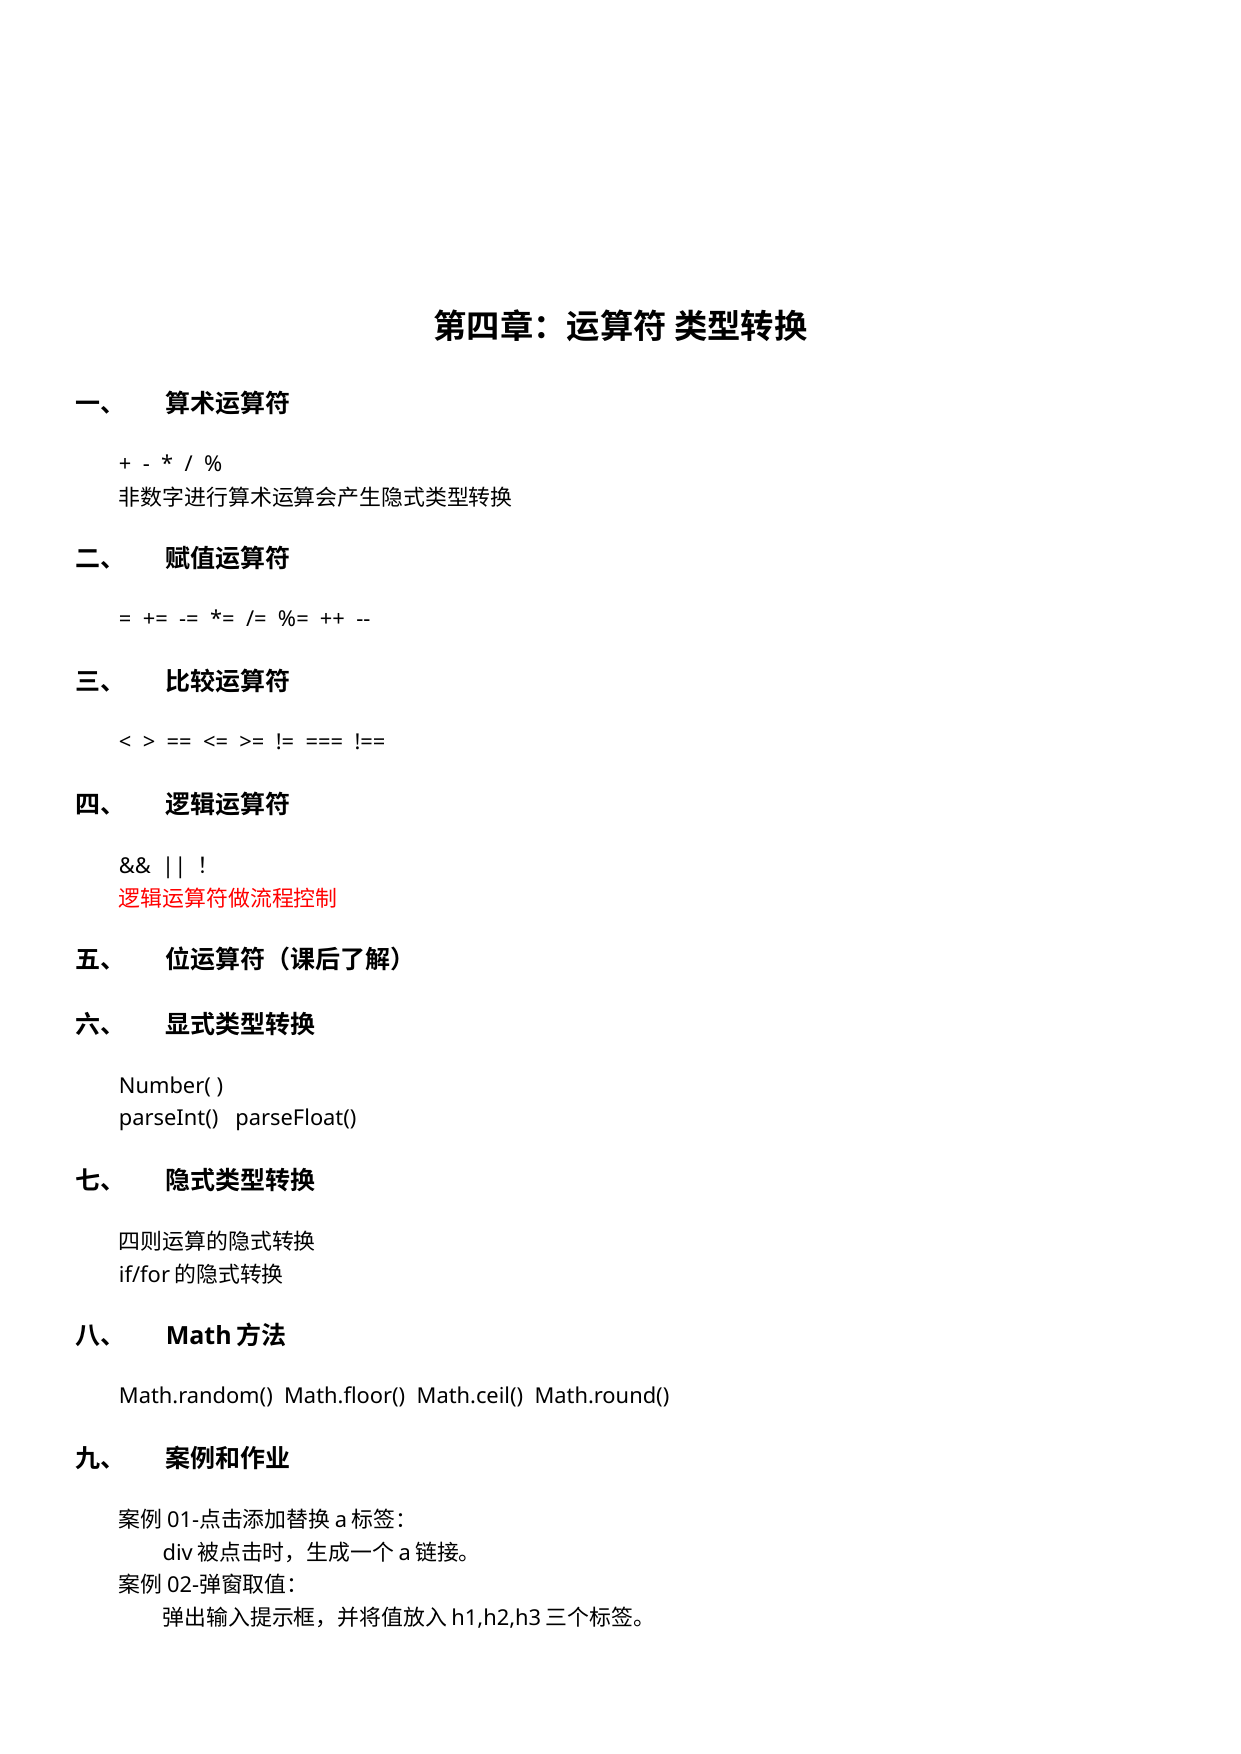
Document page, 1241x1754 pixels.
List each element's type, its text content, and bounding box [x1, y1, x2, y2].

subtitle 比较运算符 [75, 647, 1165, 712]
subtitle 赋值运算符 [75, 524, 1165, 589]
text 非数字进行算术运算会产生隐式类型转换 [75, 479, 1165, 512]
subtitle 位运算符（课后了解） [75, 925, 1165, 991]
text 案例01-点击添加替换a标签： [75, 1502, 1165, 1534]
subtitle 隐式类型转换 [75, 1146, 1165, 1211]
text Math.random() Math.floor() Math.ceil() Math.round() [119, 1379, 1165, 1412]
subtitle 算术运算符 [75, 369, 1165, 434]
text Number( ) [119, 1068, 1165, 1101]
text < > == <= >= != === !== [119, 725, 1165, 757]
subtitle 显式类型转换 [75, 991, 1165, 1056]
subtitle Math方法 [75, 1301, 1165, 1367]
subtitle 逻辑运算符 [75, 770, 1165, 835]
text if/for的隐式转换 [119, 1256, 1165, 1289]
text div被点击时，生成一个a链接。 [75, 1534, 1165, 1567]
text 四则运算的隐式转换 [119, 1224, 1165, 1256]
subtitle 案例和作业 [75, 1424, 1165, 1489]
text && || ！ [119, 848, 1165, 880]
text + - * / % [75, 447, 1165, 479]
text 弹出输入提示框，并将值放入h1,h2,h3三个标签。 [75, 1600, 1165, 1632]
text 案例02-弹窗取值： [75, 1567, 1165, 1600]
text 逻辑运算符做流程控制 [119, 880, 1165, 913]
text parseInt() parseFloat() [119, 1101, 1165, 1133]
title 第四章：运算符 类型转换 [75, 291, 1165, 356]
text = += -= *= /= %= ++ -- [119, 602, 1165, 634]
